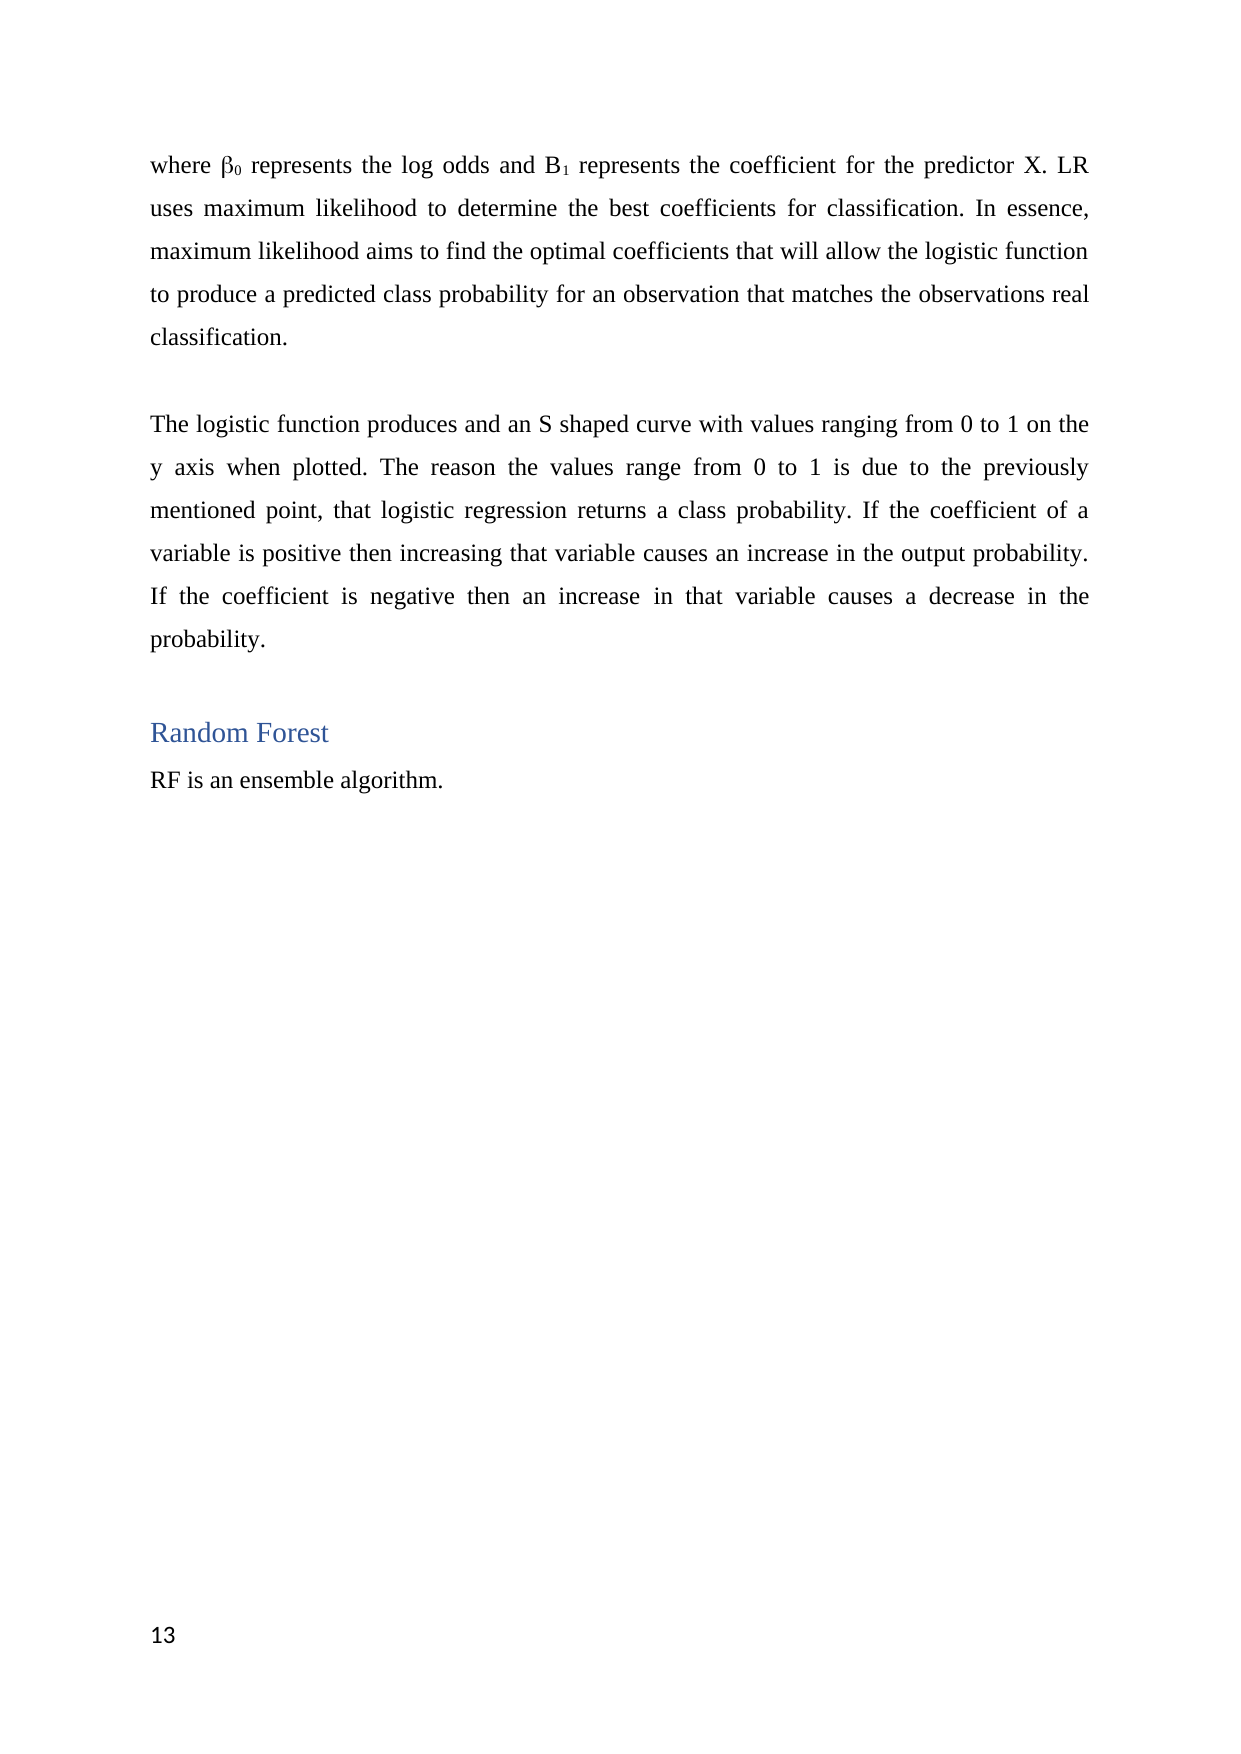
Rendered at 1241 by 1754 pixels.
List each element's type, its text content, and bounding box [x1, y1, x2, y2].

text RF is an ensemble algorithm. [150, 765, 1090, 794]
text where 0 represents the log odds and B1 represents the coefficient for the predictor X. LR uses maximum likelihood to determine the best coefficients for classification. In essence, maximum likelihood aims to find the optimal coefficients that will allow the logistic function to produce a predicted class probability for an observation that matches the observations real classification. [150, 150, 1090, 351]
text The logistic function produces and an S shaped curve with values ranging from 0 to 1 on the y axis when plotted. The reason the values range from 0 to 1 is due to the previously mentioned point, that logistic regression returns a class probability. If the coefficient of a variable is positive then increasing that variable causes an increase in the output probability. If the coefficient is negative then an increase in that variable causes a decrease in the probability. [150, 409, 1090, 653]
subtitle Random Forest [150, 715, 1090, 748]
